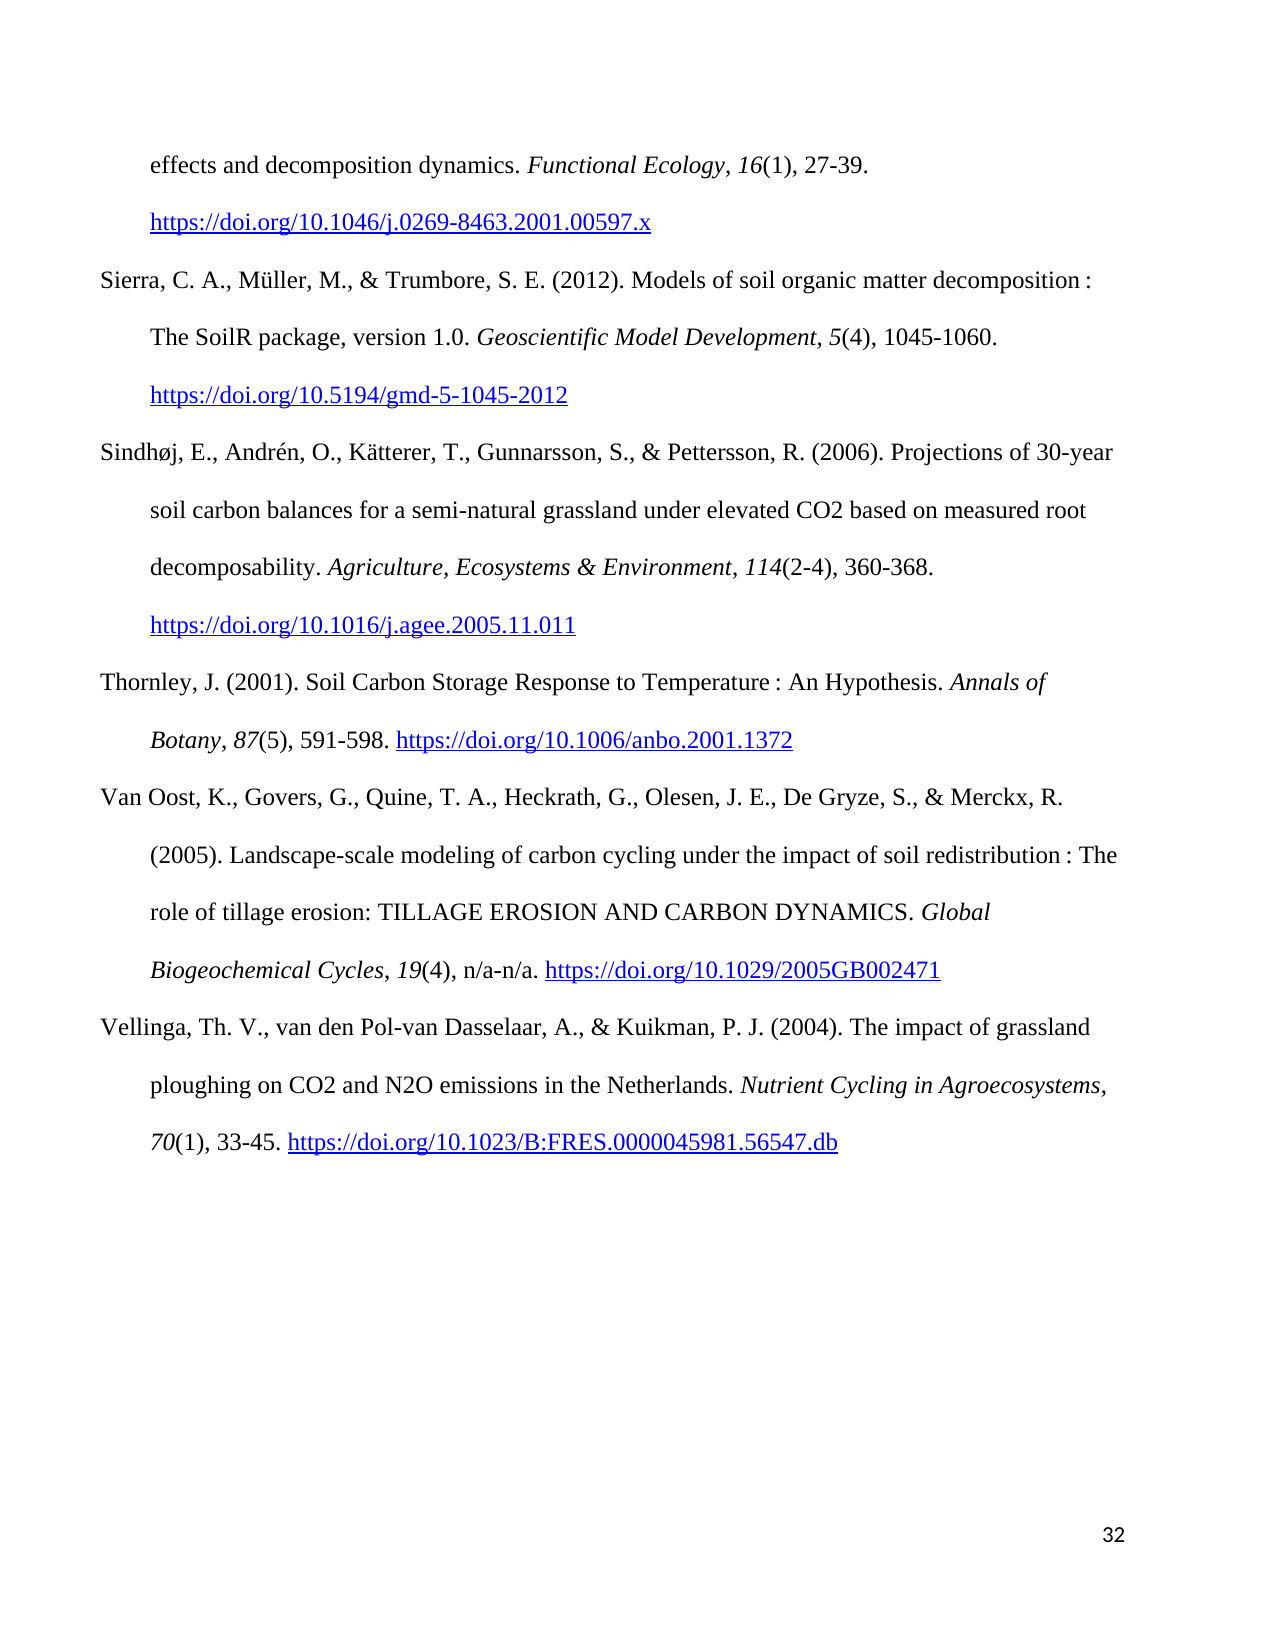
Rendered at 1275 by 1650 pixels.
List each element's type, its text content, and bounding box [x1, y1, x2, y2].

text Van Oost, K., Govers, G., Quine, T. A., Heckrath, G., Olesen, J. E., De Gryze, S., & Merckx, R. (2005). Landscape-scale modeling of carbon cycling under the impact of soil redistribution : The role of tillage erosion: TILLAGE EROSION AND CARBON DYNAMICS. Global Biogeochemical Cycles, 19(4), n/a-n/a. https://doi.org/10.1029/2005GB002471 [100, 782, 1125, 984]
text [100, 150, 1125, 236]
text Sierra, C. A., Müller, M., & Trumbore, S. E. (2012). Models of soil organic matter decomposition : The SoilR package, version 1.0. Geoscientific Model Development, 5(4), 1045-1060. https://doi.org/10.5194/gmd-5-1045-2012 [100, 265, 1125, 409]
text Thornley, J. (2001). Soil Carbon Storage Response to Temperature : An Hypothesis. Annals of Botany, 87(5), 591-598. https://doi.org/10.1006/anbo.2001.1372 [100, 667, 1125, 754]
text Vellinga, Th. V., van den Pol-van Dasselaar, A., & Kuikman, P. J. (2004). The impact of grassland ploughing on CO2 and N2O emissions in the Netherlands. Nutrient Cycling in Agroecosystems, 70(1), 33-45. https://doi.org/10.1023/B:FRES.0000045981.56547.db [100, 1012, 1125, 1156]
text Sindhøj, E., Andrén, O., Kätterer, T., Gunnarsson, S., & Pettersson, R. (2006). Projections of 30-year soil carbon balances for a semi-natural grassland under elevated CO2 based on measured root decomposability. Agriculture, Ecosystems & Environment, 114(2-4), 360-368. https://doi.org/10.1016/j.agee.2005.11.011 [100, 437, 1125, 639]
